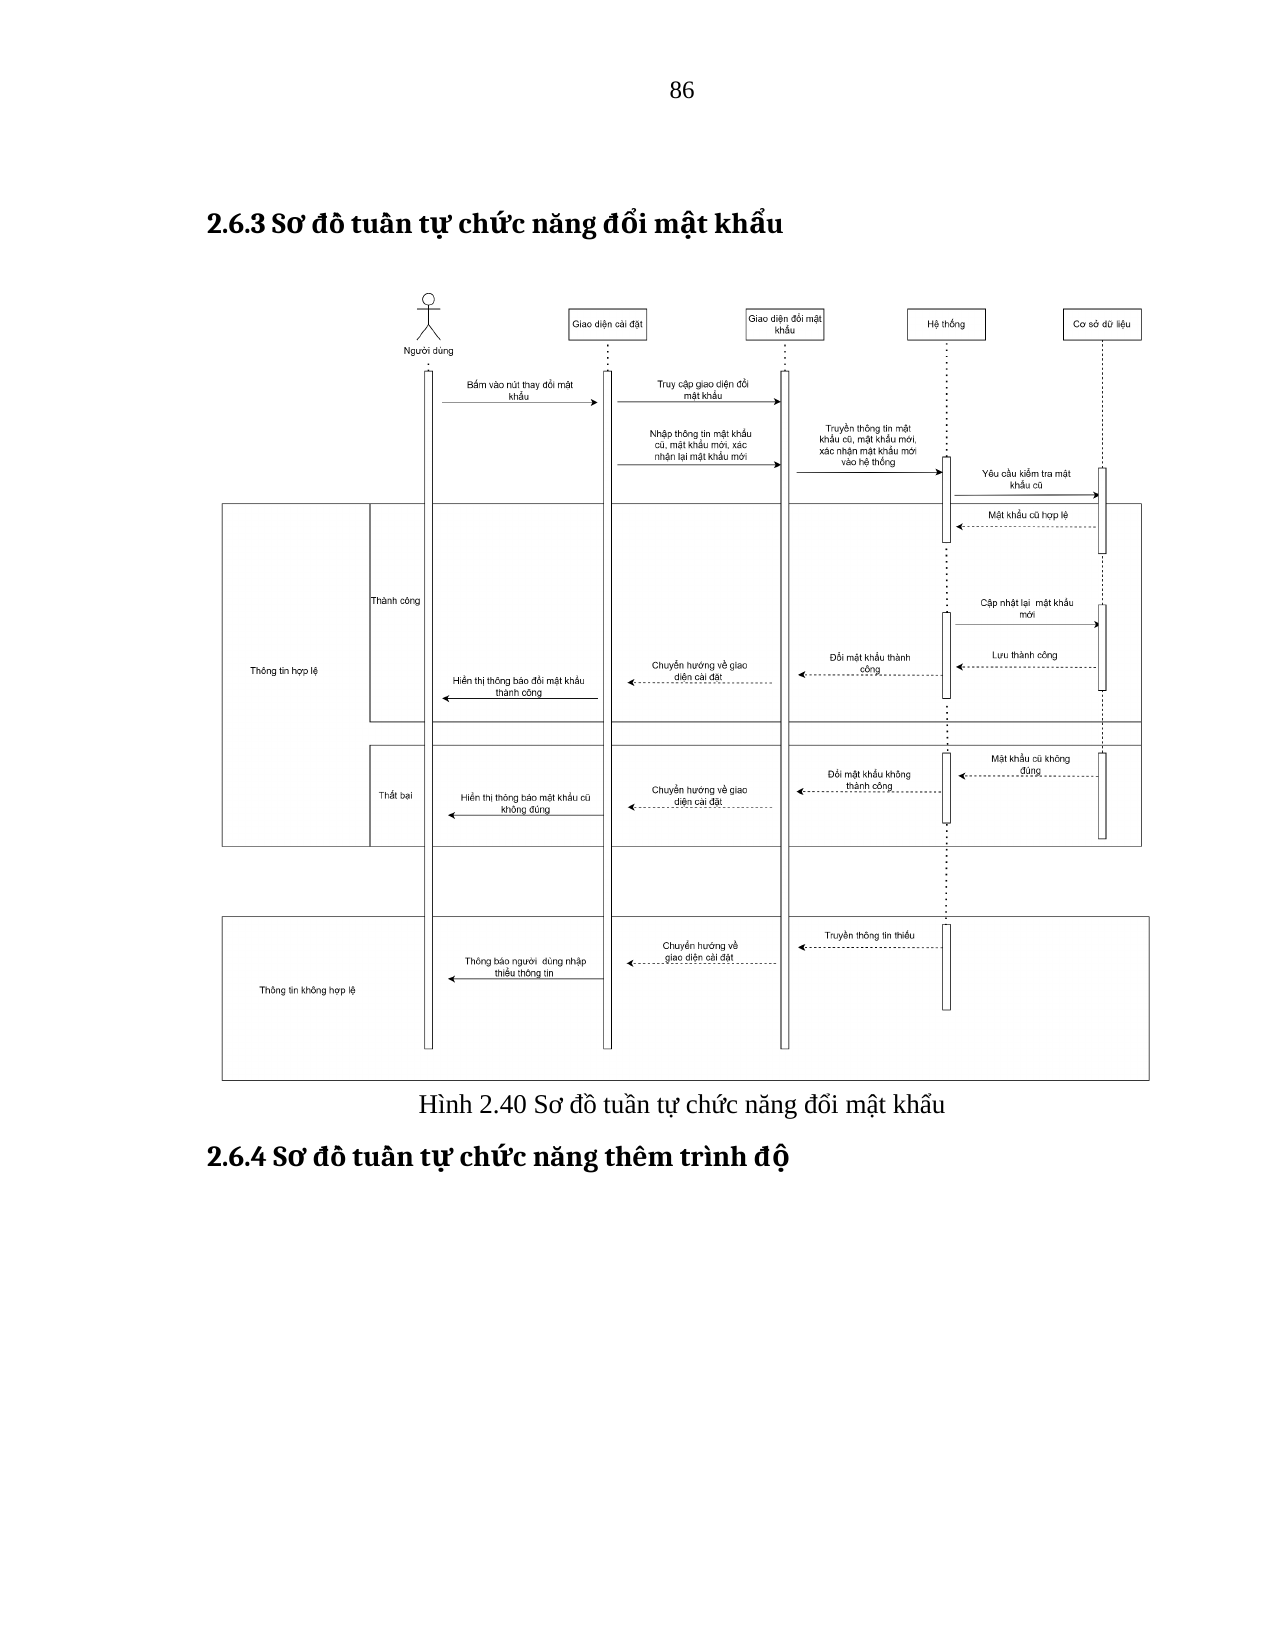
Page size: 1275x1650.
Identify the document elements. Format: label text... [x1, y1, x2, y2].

subtitle 2.6.4 Sơ đồ tuần tự chức năng thêm trình độ [207, 1140, 1157, 1173]
text Hình 2.40 Sơ đồ tuần tự chức năng đổi mật khẩu [207, 1088, 1157, 1119]
subtitle 2.6.3 Sơ đồ tuần tự chức năng đổi mật khẩu [207, 207, 1157, 240]
picture [206, 285, 1157, 1088]
